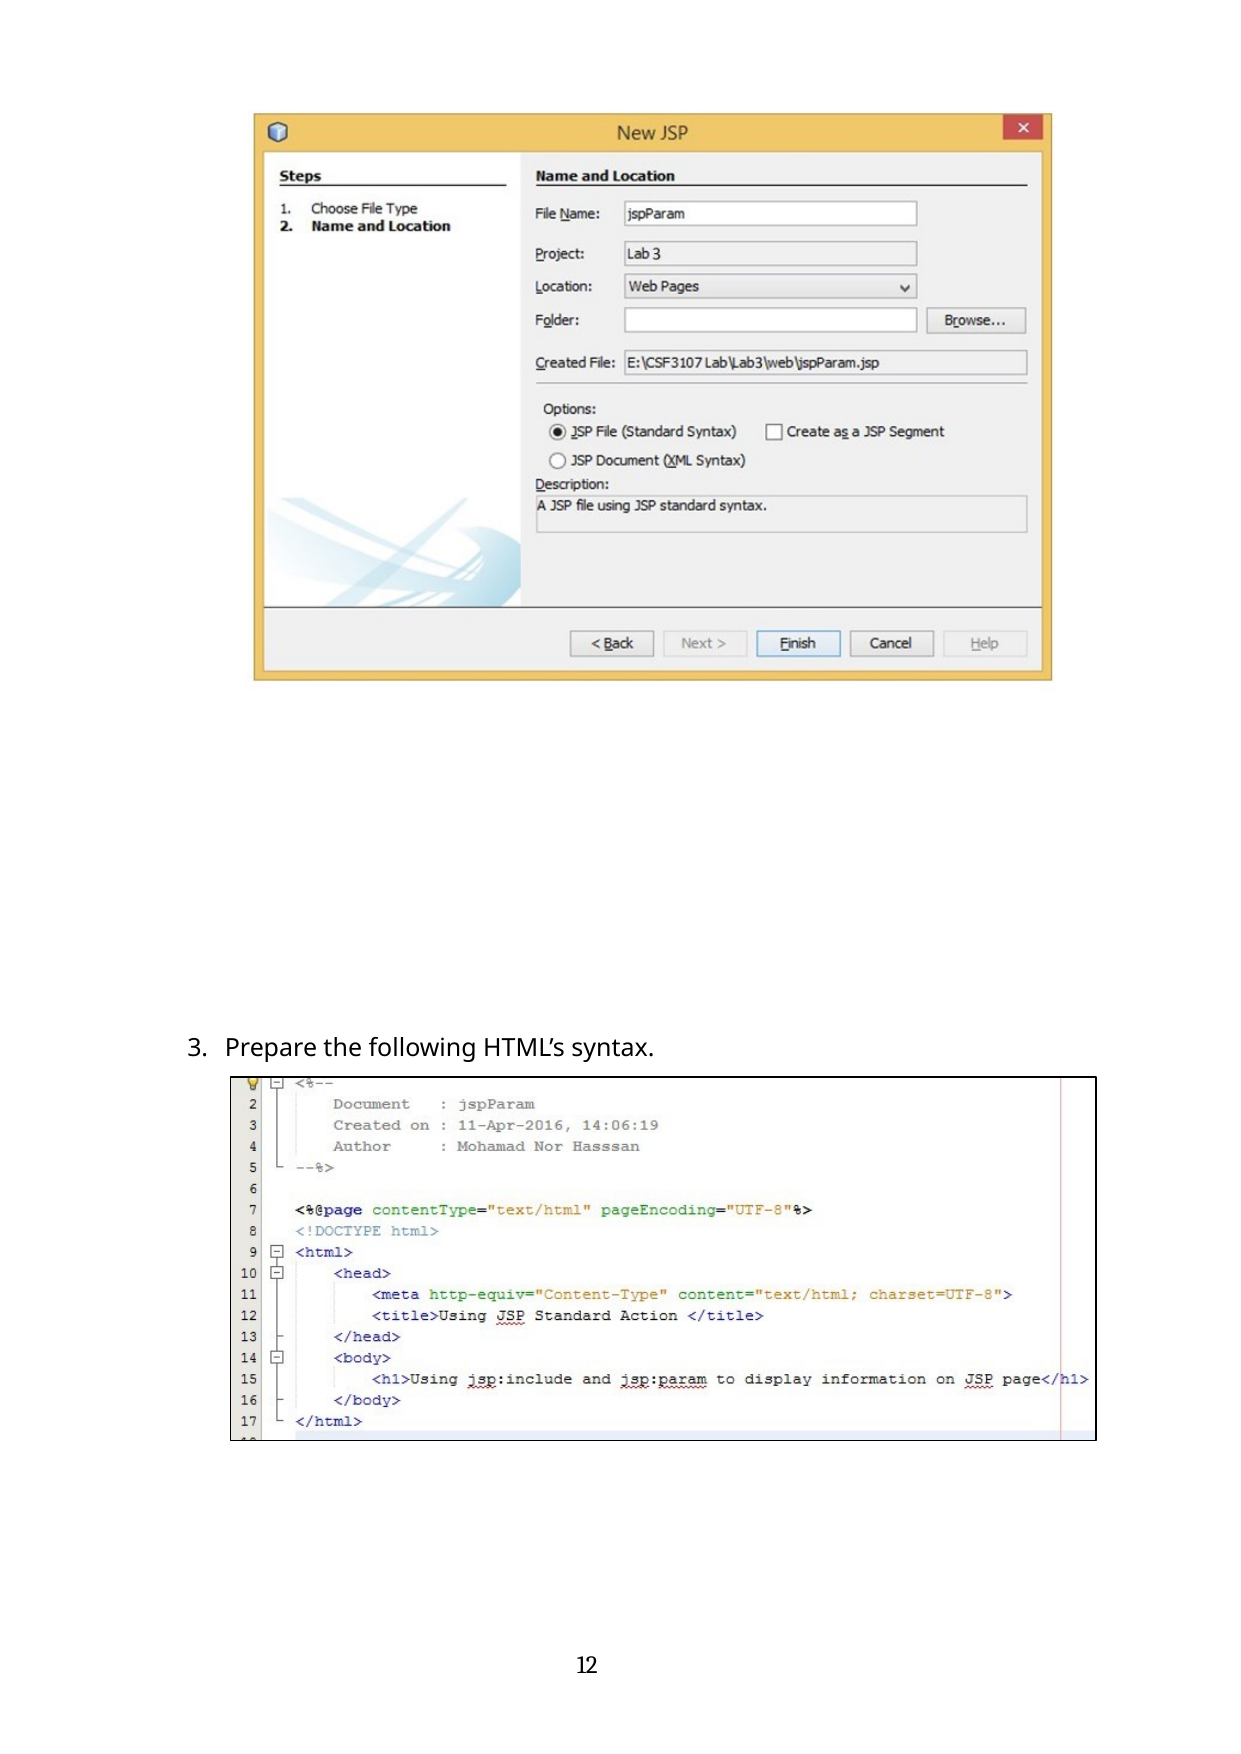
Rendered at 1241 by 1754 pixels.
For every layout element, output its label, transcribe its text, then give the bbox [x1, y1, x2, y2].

picture [246, 110, 1061, 695]
picture [231, 1078, 1095, 1440]
list Prepare the following HTML’s syntax. [187, 1029, 1125, 1063]
